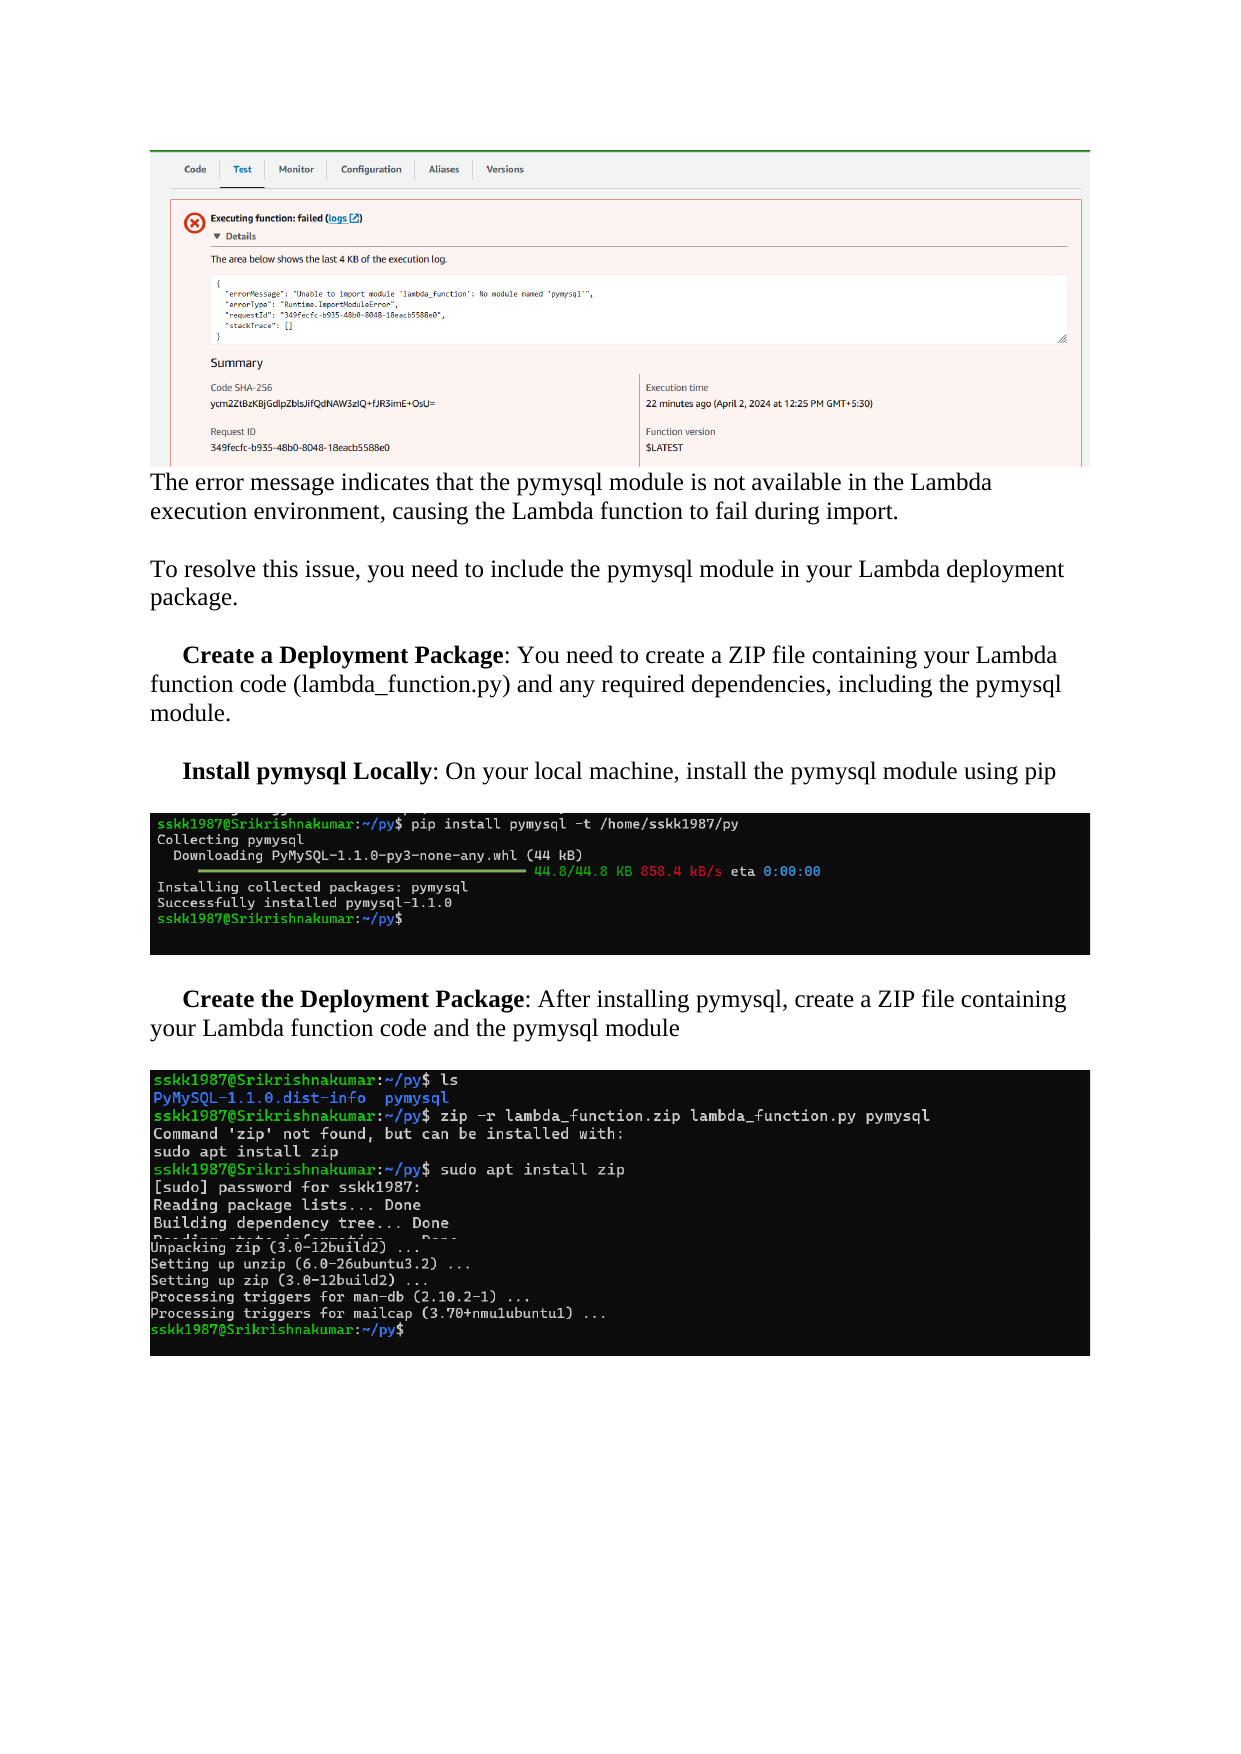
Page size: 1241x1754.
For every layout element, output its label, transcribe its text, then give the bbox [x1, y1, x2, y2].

picture [150, 150, 1091, 467]
picture [150, 1070, 1091, 1356]
text  Create the Deployment Package: After installing pymysql, create a ZIP file containing your Lambda function code and the pymysql module [150, 984, 1090, 1042]
text The error message indicates that the pymysql module is not available in the Lambda execution environment, causing the Lambda function to fail during import. [150, 467, 1090, 524]
picture [150, 813, 1091, 955]
text  Create a Deployment Package: You need to create a ZIP file containing your Lambda function code (lambda_function.py) and any required dependencies, including the pymysql module. [150, 640, 1090, 727]
text  Install pymysql Locally: On your local machine, install the pymysql module using pip [150, 756, 1090, 784]
text To resolve this issue, you need to include the pymysql module in your Lambda deployment package. [150, 554, 1090, 611]
